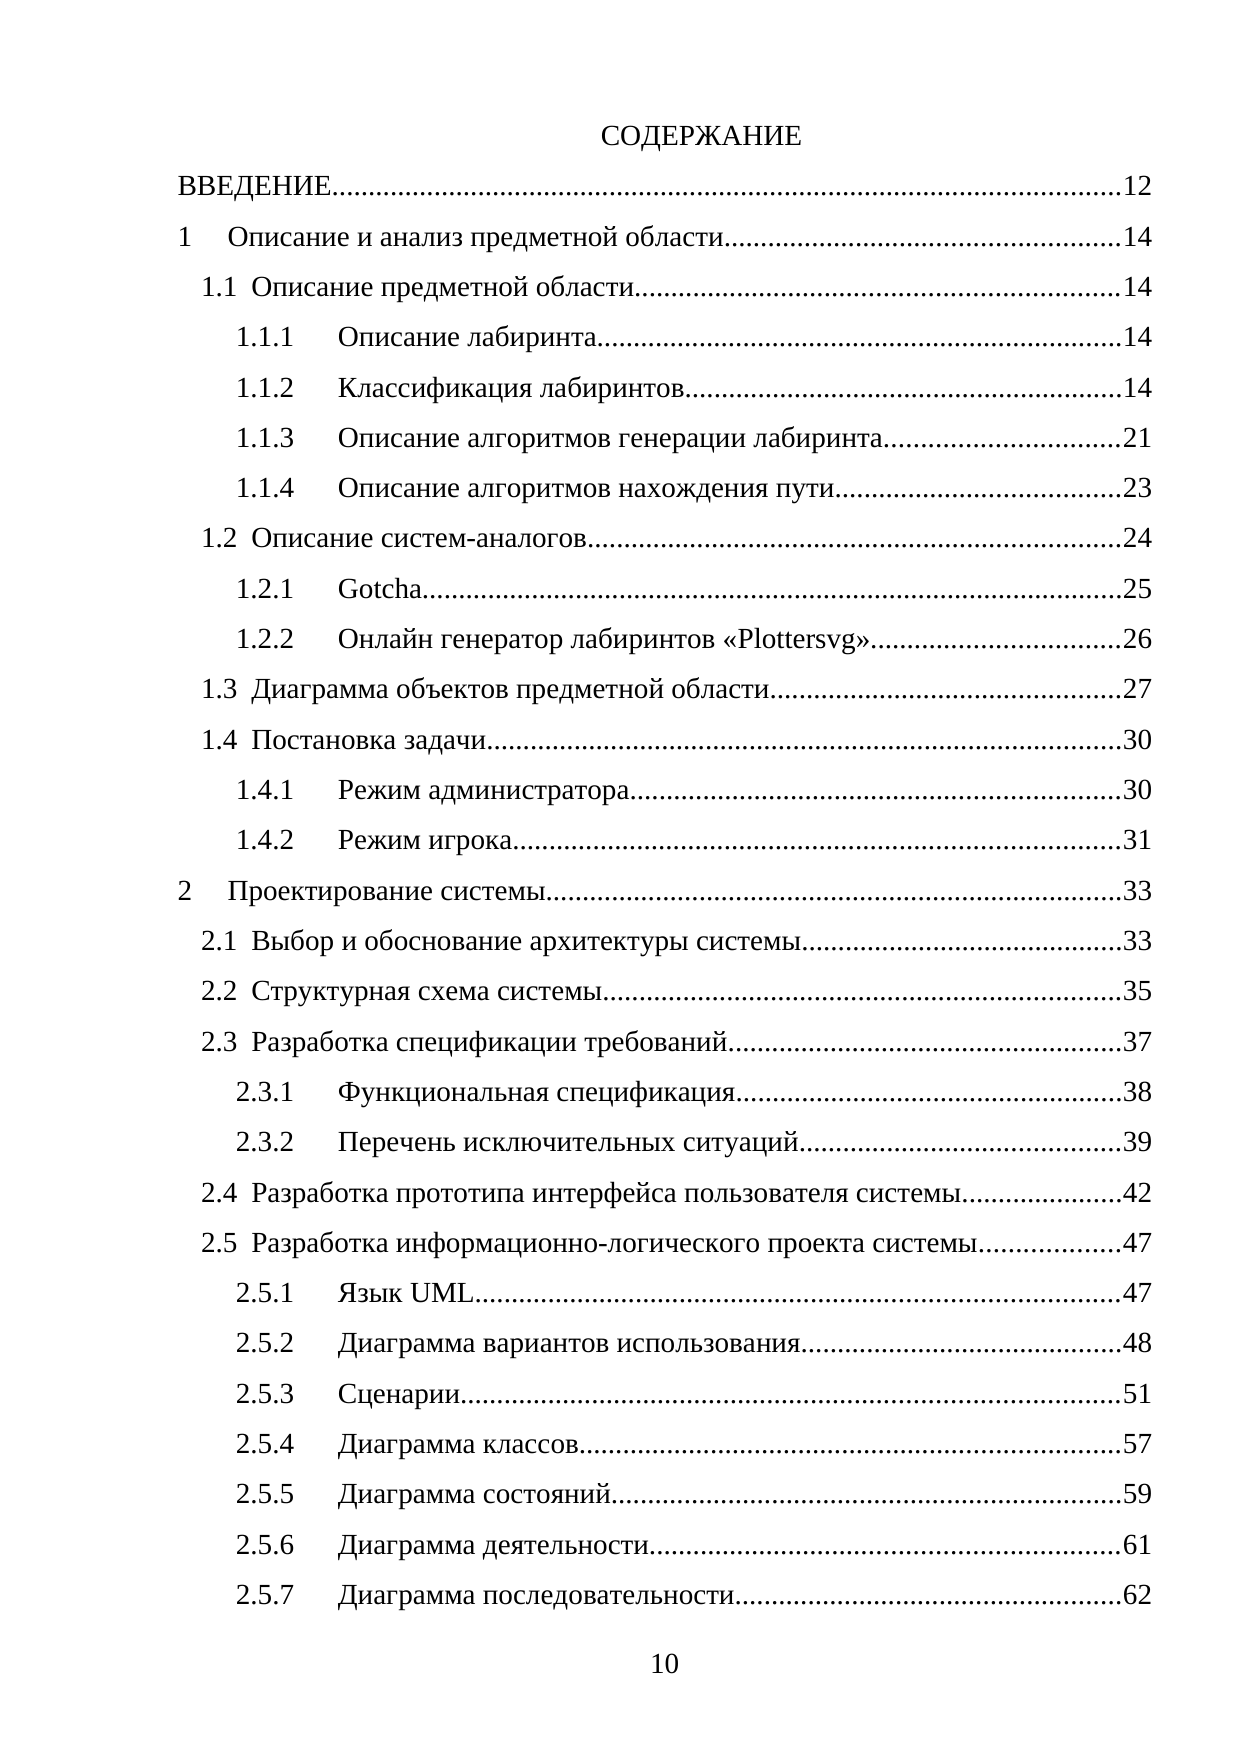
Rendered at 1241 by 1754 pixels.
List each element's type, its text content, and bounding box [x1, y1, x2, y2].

text 2.5.1 Язык UML 47 [236, 1275, 1152, 1309]
text 1.2.1 Gotcha 25 [236, 571, 1152, 604]
text 2.5.5 Диаграмма состояний 59 [236, 1477, 1152, 1510]
text 2.2 Структурная схема системы 35 [201, 973, 1152, 1007]
text 1.1.1 Описание лабиринта 14 [236, 319, 1152, 353]
text 1.3 Диаграмма объектов предметной области 27 [201, 672, 1152, 705]
text 2 Проектирование системы 33 [177, 873, 1152, 906]
text 2.3.1 Функциональная спецификация 38 [236, 1074, 1152, 1108]
text 2.3 Разработка спецификации требований 37 [201, 1024, 1152, 1057]
text 1.2.2 Онлайн генератор лабиринтов «Plottersvg» 26 [236, 621, 1152, 655]
text ВВЕДЕНИЕ 12 [177, 168, 1152, 202]
text 2.5.6 Диаграмма деятельности 61 [236, 1527, 1152, 1560]
text 2.1 Выбор и обоснование архитектуры системы 33 [201, 923, 1152, 957]
text 2.4 Разработка прототипа интерфейса пользователя системы 42 [201, 1175, 1152, 1208]
text 2.5.2 Диаграмма вариантов использования 48 [236, 1326, 1152, 1359]
text 2.3.2 Перечень исключительных ситуаций 39 [236, 1124, 1152, 1158]
text 1.1.2 Классификация лабиринтов 14 [236, 370, 1152, 403]
text 2.5.3 Сценарии 51 [236, 1376, 1152, 1409]
text 1.4 Постановка задачи 30 [201, 722, 1152, 755]
text 1.1.3 Описание алгоритмов генерации лабиринта 21 [236, 420, 1152, 453]
text 1.1 Описание предметной области 14 [201, 269, 1152, 303]
text 1.1.4 Описание алгоритмов нахождения пути 23 [236, 470, 1152, 504]
text 2.5.4 Диаграмма классов 57 [236, 1426, 1152, 1460]
text 2.5.7 Диаграмма последовательности 62 [236, 1577, 1152, 1611]
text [177, 118, 1152, 152]
text 1.2 Описание систем-аналогов 24 [201, 521, 1152, 554]
text 1 Описание и анализ предметной области 14 [177, 219, 1152, 252]
text 1.4.1 Режим администратора 30 [236, 772, 1152, 806]
text 2.5 Разработка информационно-логического проекта системы 47 [201, 1225, 1152, 1258]
text 1.4.2 Режим игрока 31 [236, 822, 1152, 856]
